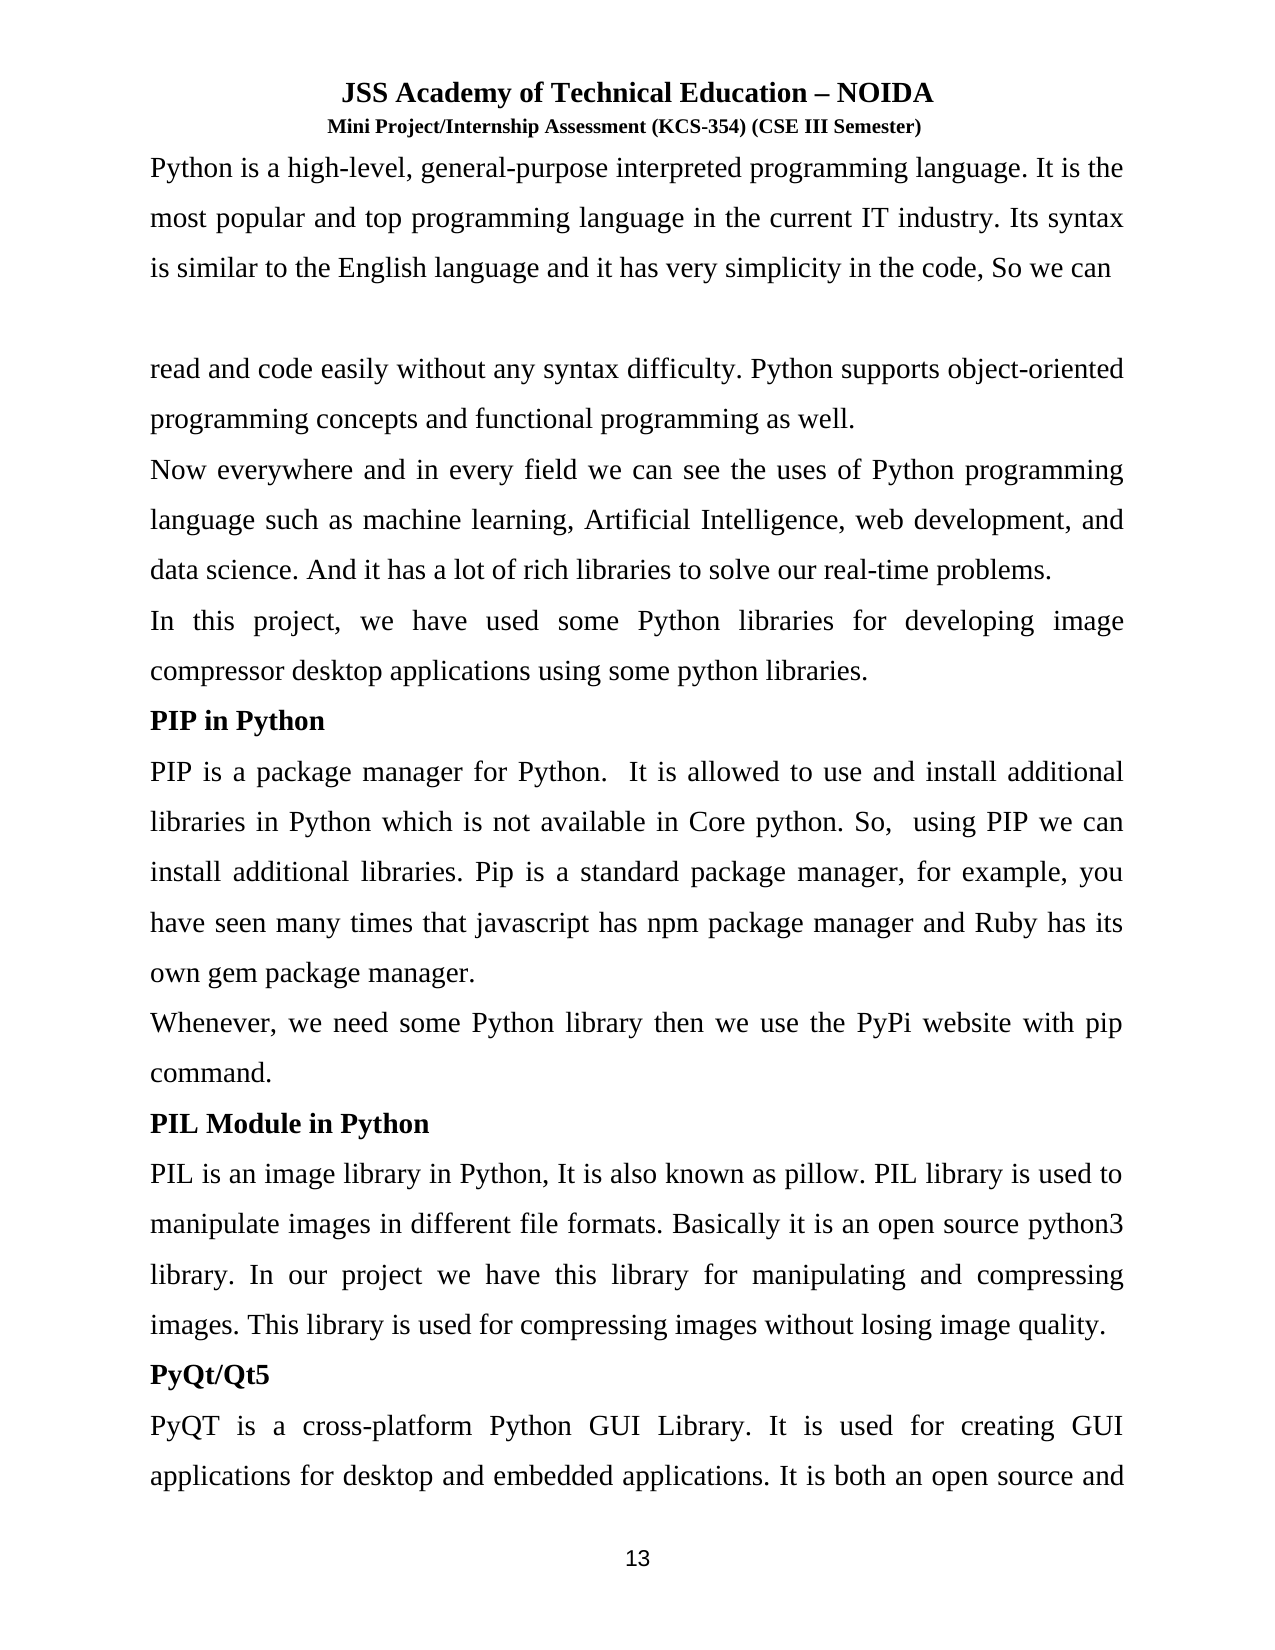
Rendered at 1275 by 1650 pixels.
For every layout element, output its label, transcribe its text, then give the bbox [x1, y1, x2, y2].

text Python is a high-level, general-purpose interpreted programming language. It is the most popular and top programming language in the current IT industry. Its syntax is similar to the English language and it has very simplicity in the code, So we can [150, 150, 1125, 284]
text PyQt/Qt5 [150, 1357, 1125, 1391]
text read and code easily without any syntax difficulty. Python supports object-oriented programming concepts and functional programming as well. [150, 351, 1125, 435]
text PIL Module in Python [150, 1106, 1125, 1139]
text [150, 1408, 1125, 1492]
text PIL is an image library in Python, It is also known as pillow. PIL library is used to manipulate images in different file formats. Basically it is an open source python3 library. In our project we have this library for manipulating and compressing images. This library is used for compressing images without losing image quality. [150, 1156, 1125, 1341]
text Now everywhere and in every field we can see the uses of Python programming language such as machine learning, Artificial Intelligence, web development, and data science. And it has a lot of rich libraries to solve our real-time problems. [150, 452, 1125, 586]
text Whenever, we need some Python library then we use the PyPi website with pip command. [150, 1005, 1125, 1089]
text PIP in Python [150, 703, 1125, 737]
text PIP is a package manager for Python. It is allowed to use and install additional libraries in Python which is not available in Core python. So, using PIP we can install additional libraries. Pip is a standard package manager, for example, you have seen many times that javascript has npm package manager and Ruby has its own gem package manager. [150, 754, 1125, 988]
text In this project, we have used some Python libraries for developing image compressor desktop applications using some python libraries. [150, 603, 1125, 687]
